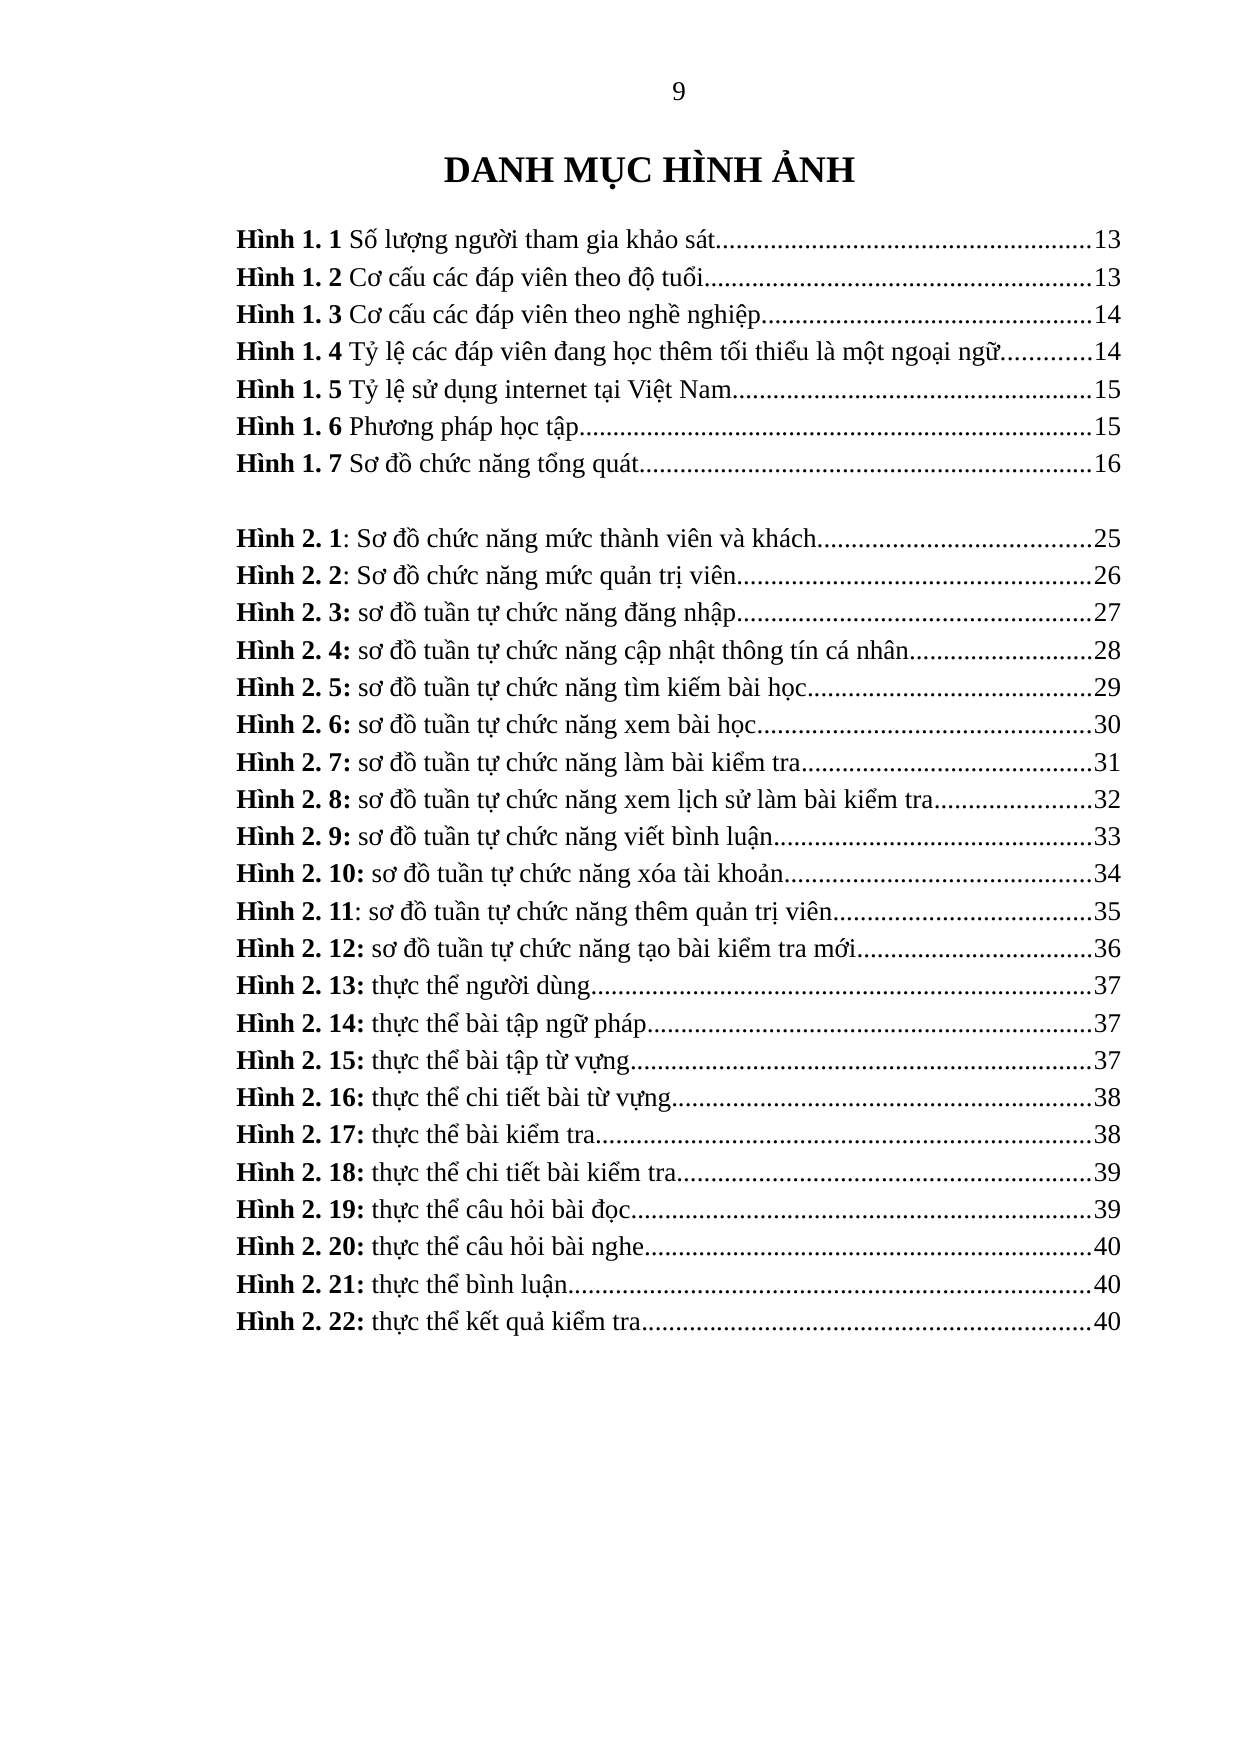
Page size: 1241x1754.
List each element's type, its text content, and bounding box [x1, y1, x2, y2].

text Hình 1. 3 Cơ cấu các đáp viên theo nghề nghiệp. 14 [177, 298, 1122, 329]
text Hình 2. 1: Sơ đồ chức năng mức thành viên và khách. 25 [177, 522, 1122, 553]
text Hình 2. 4: sơ đồ tuần tự chức năng cập nhật thông tín cá nhân 28 [177, 634, 1122, 665]
text Hình 2. 22: thực thể kết quả kiểm tra 40 [177, 1305, 1122, 1336]
text Hình 1. 6 Phương pháp học tập. 15 [177, 410, 1122, 441]
text Hình 2. 8: sơ đồ tuần tự chức năng xem lịch sử làm bài kiểm tra 32 [177, 783, 1122, 814]
text Hình 2. 17: thực thể bài kiểm tra 38 [177, 1119, 1122, 1150]
text Hình 2. 21: thực thể bình luận 40 [177, 1268, 1122, 1299]
text Hình 2. 9: sơ đồ tuần tự chức năng viết bình luận 33 [177, 820, 1122, 851]
text Hình 1. 5 Tỷ lệ sử dụng internet tại Việt Nam 15 [177, 373, 1122, 404]
subtitle DANH MỤC HÌNH ẢNH [177, 147, 1122, 190]
text Hình 2. 19: thực thể câu hỏi bài đọc 39 [177, 1193, 1122, 1224]
text Hình 2. 16: thực thể chi tiết bài từ vựng 38 [177, 1081, 1122, 1112]
text Hình 2. 10: sơ đồ tuần tự chức năng xóa tài khoản 34 [177, 858, 1122, 889]
text Hình 2. 5: sơ đồ tuần tự chức năng tìm kiếm bài học 29 [177, 671, 1122, 702]
text Hình 1. 4 Tỷ lệ các đáp viên đang học thêm tối thiểu là một ngoại ngữ. 14 [177, 336, 1122, 367]
text Hình 1. 1 Số lượng người tham gia khảo sát. 13 [177, 224, 1122, 255]
text Hình 2. 18: thực thể chi tiết bài kiểm tra 39 [177, 1156, 1122, 1187]
text Hình 1. 7 Sơ đồ chức năng tổng quát 16 [177, 447, 1122, 478]
text Hình 2. 7: sơ đồ tuần tự chức năng làm bài kiểm tra 31 [177, 746, 1122, 777]
text Hình 2. 13: thực thể người dùng 37 [177, 969, 1122, 1001]
text Hình 2. 20: thực thể câu hỏi bài nghe 40 [177, 1231, 1122, 1262]
text Hình 2. 14: thực thể bài tập ngữ pháp 37 [177, 1007, 1122, 1038]
text Hình 2. 2: Sơ đồ chức năng mức quản trị viên 26 [177, 559, 1122, 590]
text Hình 2. 12: sơ đồ tuần tự chức năng tạo bài kiểm tra mới 36 [177, 932, 1122, 963]
text Hình 2. 3: sơ đồ tuần tự chức năng đăng nhập 27 [177, 597, 1122, 628]
text Hình 1. 2 Cơ cấu các đáp viên theo độ tuổi. 13 [177, 261, 1122, 292]
text Hình 2. 6: sơ đồ tuần tự chức năng xem bài học 30 [177, 708, 1122, 739]
text Hình 2. 15: thực thể bài tập từ vựng 37 [177, 1044, 1122, 1075]
text Hình 2. 11: sơ đồ tuần tự chức năng thêm quản trị viên 35 [177, 895, 1122, 926]
